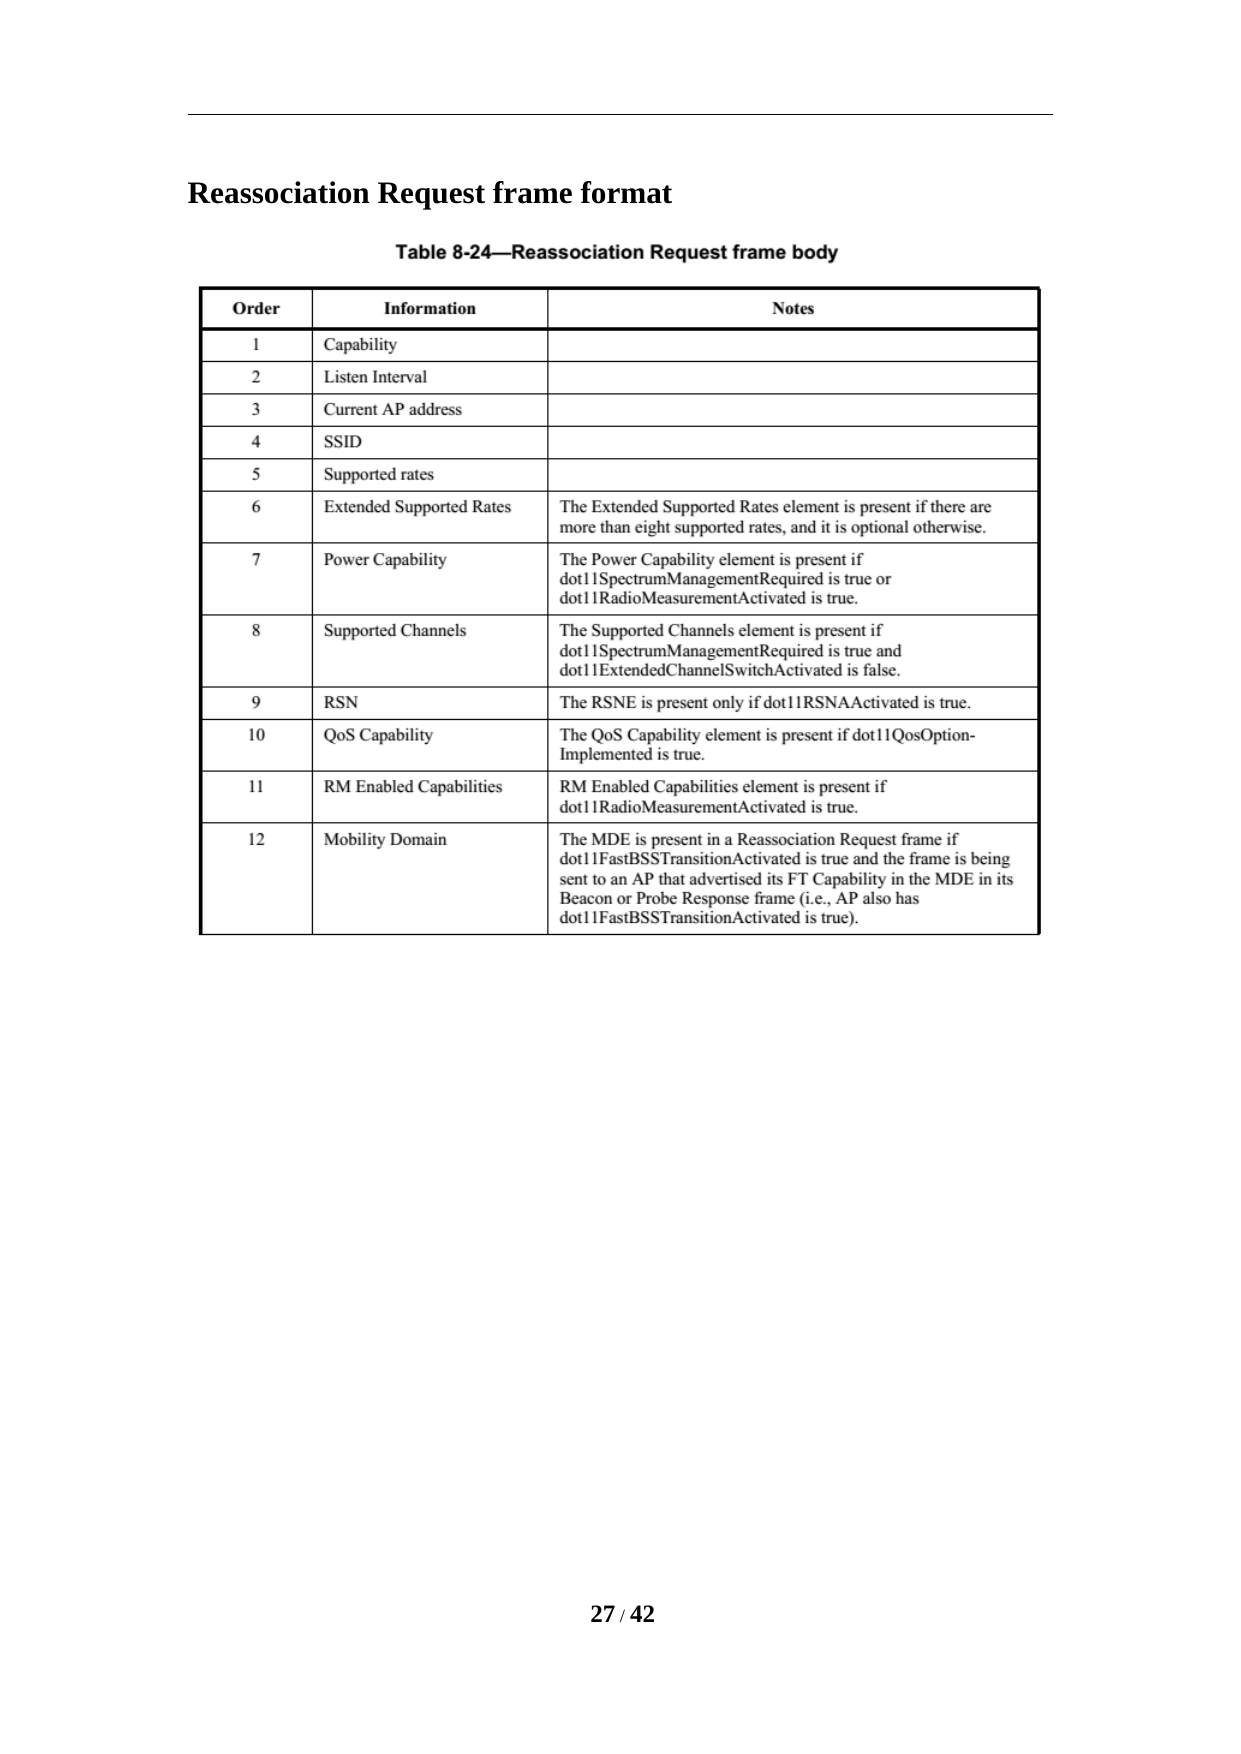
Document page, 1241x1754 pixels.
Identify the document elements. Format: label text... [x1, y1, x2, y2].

picture [187, 224, 1053, 946]
subtitle Reassociation Request frame format [187, 159, 1053, 224]
